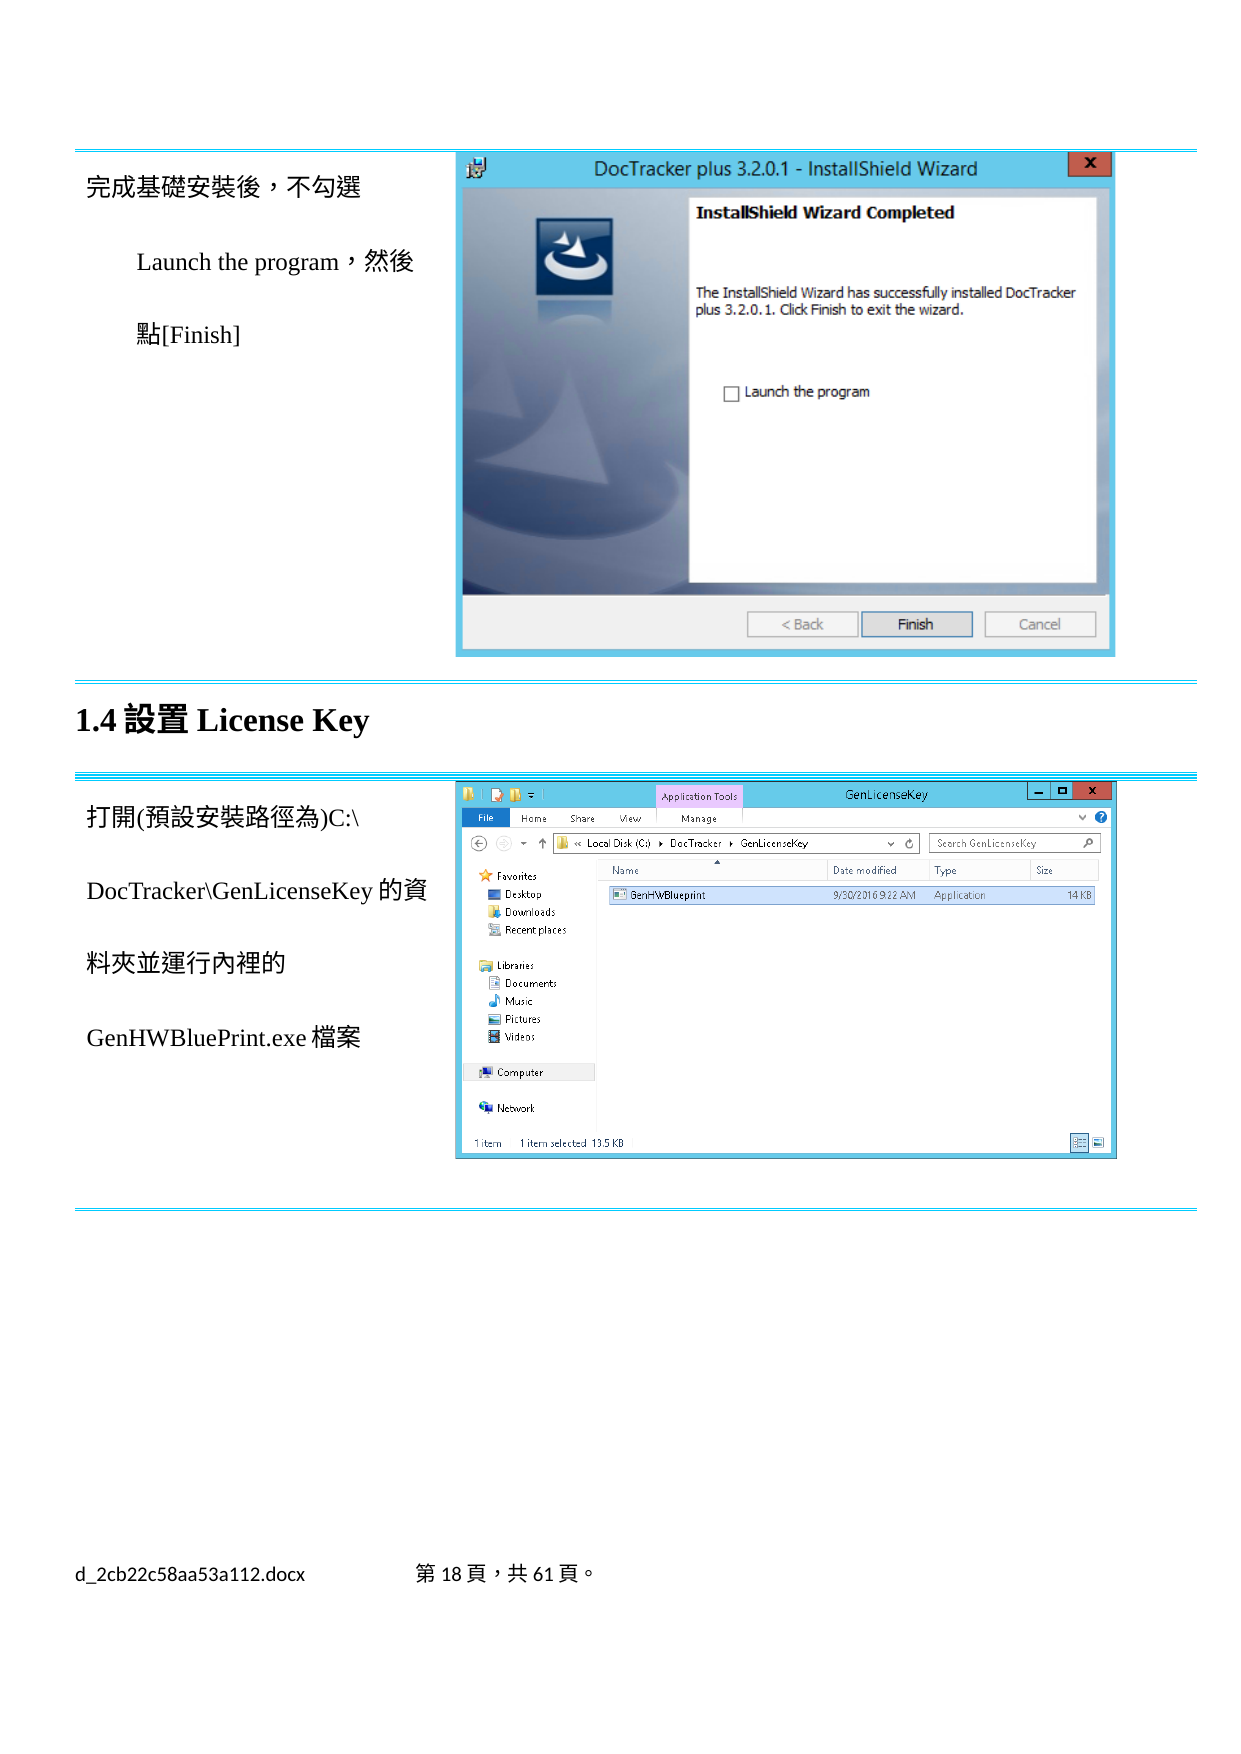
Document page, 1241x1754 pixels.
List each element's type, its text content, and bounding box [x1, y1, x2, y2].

text 1.4設置License Key [75, 684, 1165, 751]
table_cell 打開(預設安裝路徑為)C:\DocTracker\GenLicenseKey的資料夾並運行內裡的GenHWBluePrint.exe檔案 [75, 781, 444, 1208]
table_cell 完成基礎安裝後，不勾選Launch the program，然後點[Finish] [75, 152, 444, 680]
picture [455, 153, 1116, 657]
table_cell [444, 781, 1197, 1208]
picture [455, 782, 1117, 1159]
table_cell [444, 152, 1197, 680]
